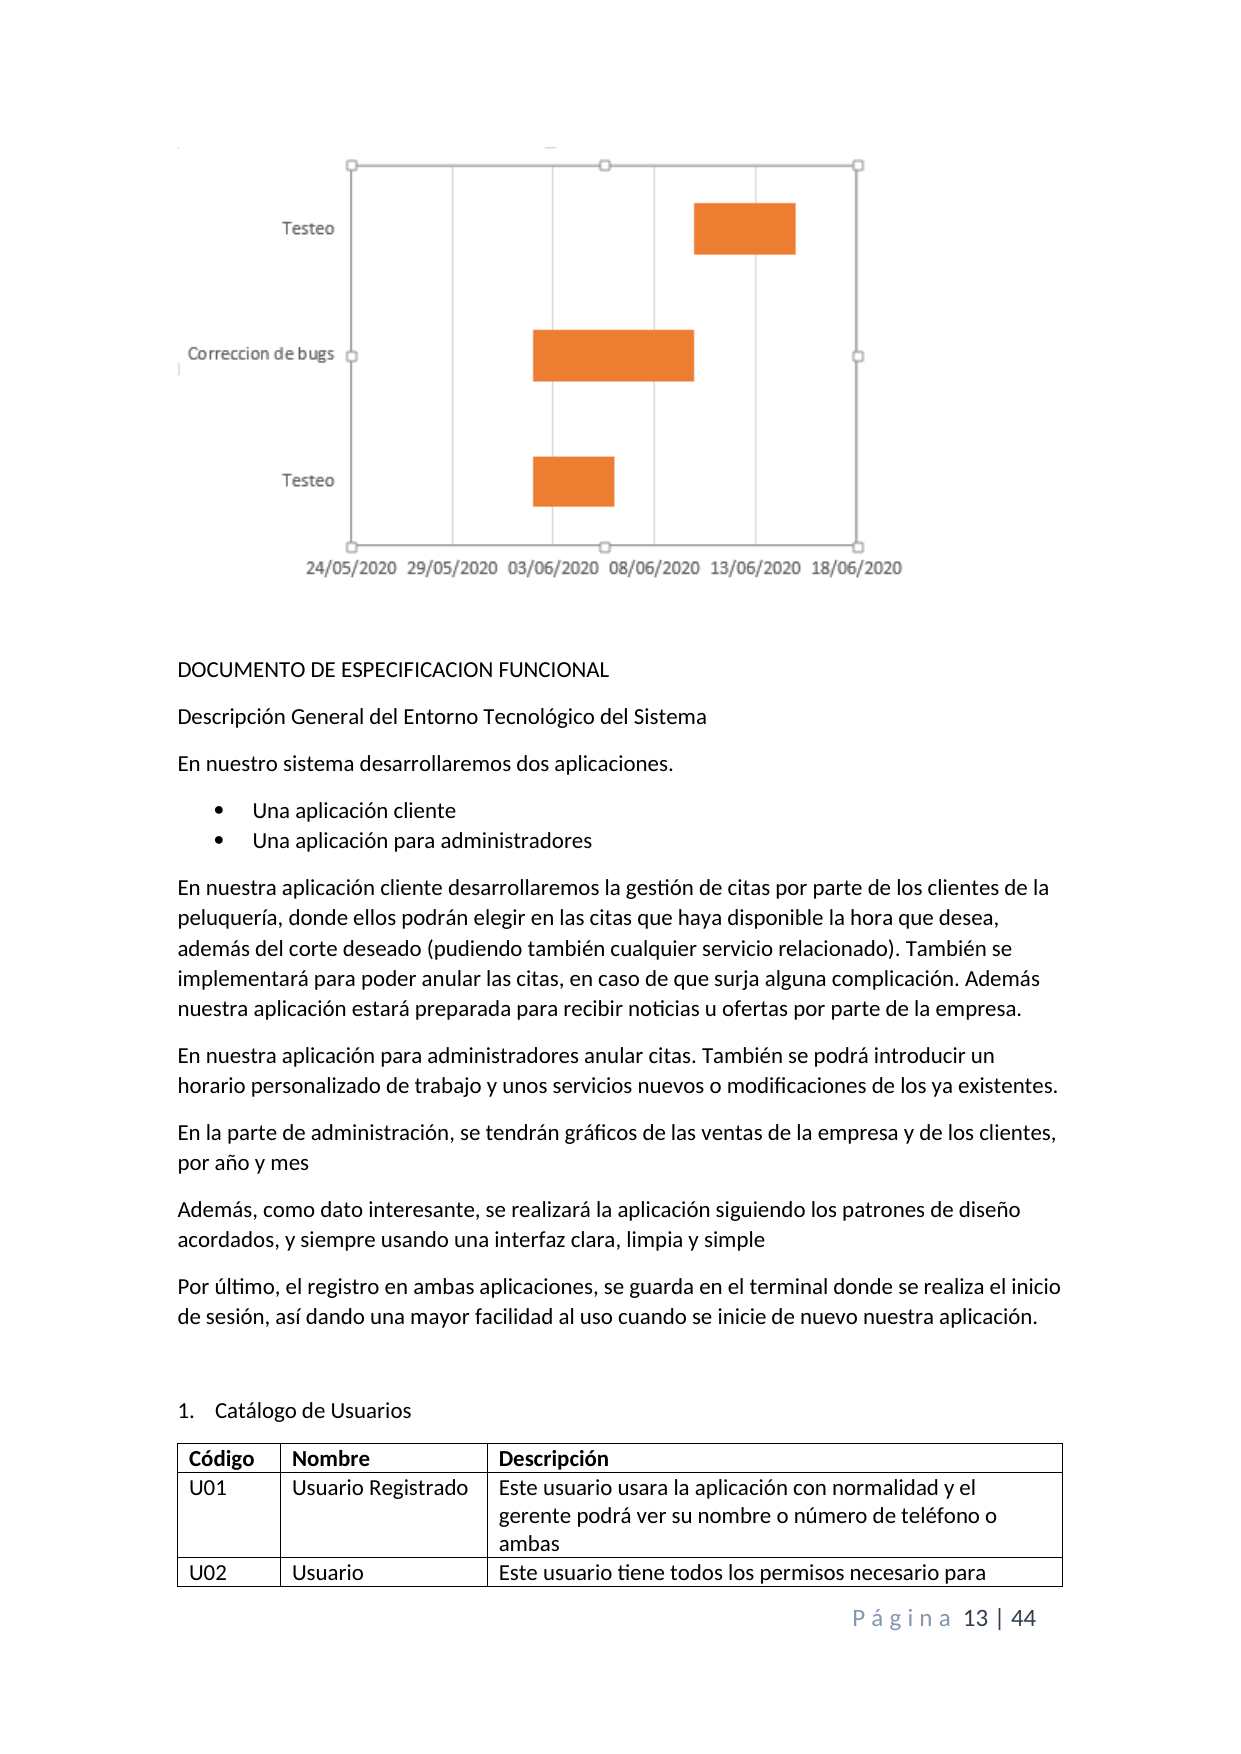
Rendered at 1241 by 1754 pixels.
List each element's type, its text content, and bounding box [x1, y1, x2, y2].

list Una aplicación para administradores [215, 826, 1063, 854]
list Una aplicación cliente [215, 796, 1063, 824]
table_cell Usuario Registrado [281, 1473, 487, 1557]
text En nuestra aplicación cliente desarrollaremos la gestión de citas por parte de los clientes de la peluquería, donde ellos podrán elegir en las citas que haya disponible la hora que desea, además del corte deseado (pudiendo también cualquier servicio relacionado). También se implementará para poder anular las citas, en caso de que surja alguna complicación. Además nuestra aplicación estará preparada para recibir noticias u ofertas por parte de la empresa. [177, 873, 1063, 1022]
text En nuestro sistema desarrollaremos dos aplicaciones. [177, 749, 1063, 777]
text En la parte de administración, se tendrán gráficos de las ventas de la empresa y de los clientes, por año y mes [177, 1118, 1063, 1176]
text Además, como dato interesante, se realizará la aplicación siguiendo los patrones de diseño acordados, y siempre usando una interfaz clara, limpia y simple [177, 1195, 1063, 1253]
table_header Descripción [488, 1444, 1062, 1472]
text Descripción General del Entorno Tecnológico del Sistema [177, 702, 1063, 730]
table_header Código [178, 1444, 280, 1472]
table_cell U01 [178, 1473, 280, 1557]
table_header Nombre [281, 1444, 487, 1472]
table_cell U02 [178, 1558, 280, 1586]
picture [177, 147, 921, 590]
text En nuestra aplicación para administradores anular citas. También se podrá introducir un horario personalizado de trabajo y unos servicios nuevos o modificaciones de los ya existentes. [177, 1041, 1063, 1099]
table_cell Este usuario usara la aplicación con normalidad y el gerente podrá ver su nombre o número de teléfono o ambas [488, 1473, 1062, 1557]
text Por último, el registro en ambas aplicaciones, se guarda en el terminal donde se realiza el inicio de sesión, así dando una mayor facilidad al uso cuando se inicie de nuevo nuestra aplicación. [177, 1272, 1063, 1330]
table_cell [281, 1558, 487, 1586]
text DOCUMENTO DE ESPECIFICACION FUNCIONAL [177, 656, 1063, 683]
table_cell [488, 1558, 1062, 1586]
list Catálogo de Usuarios [177, 1396, 1063, 1424]
